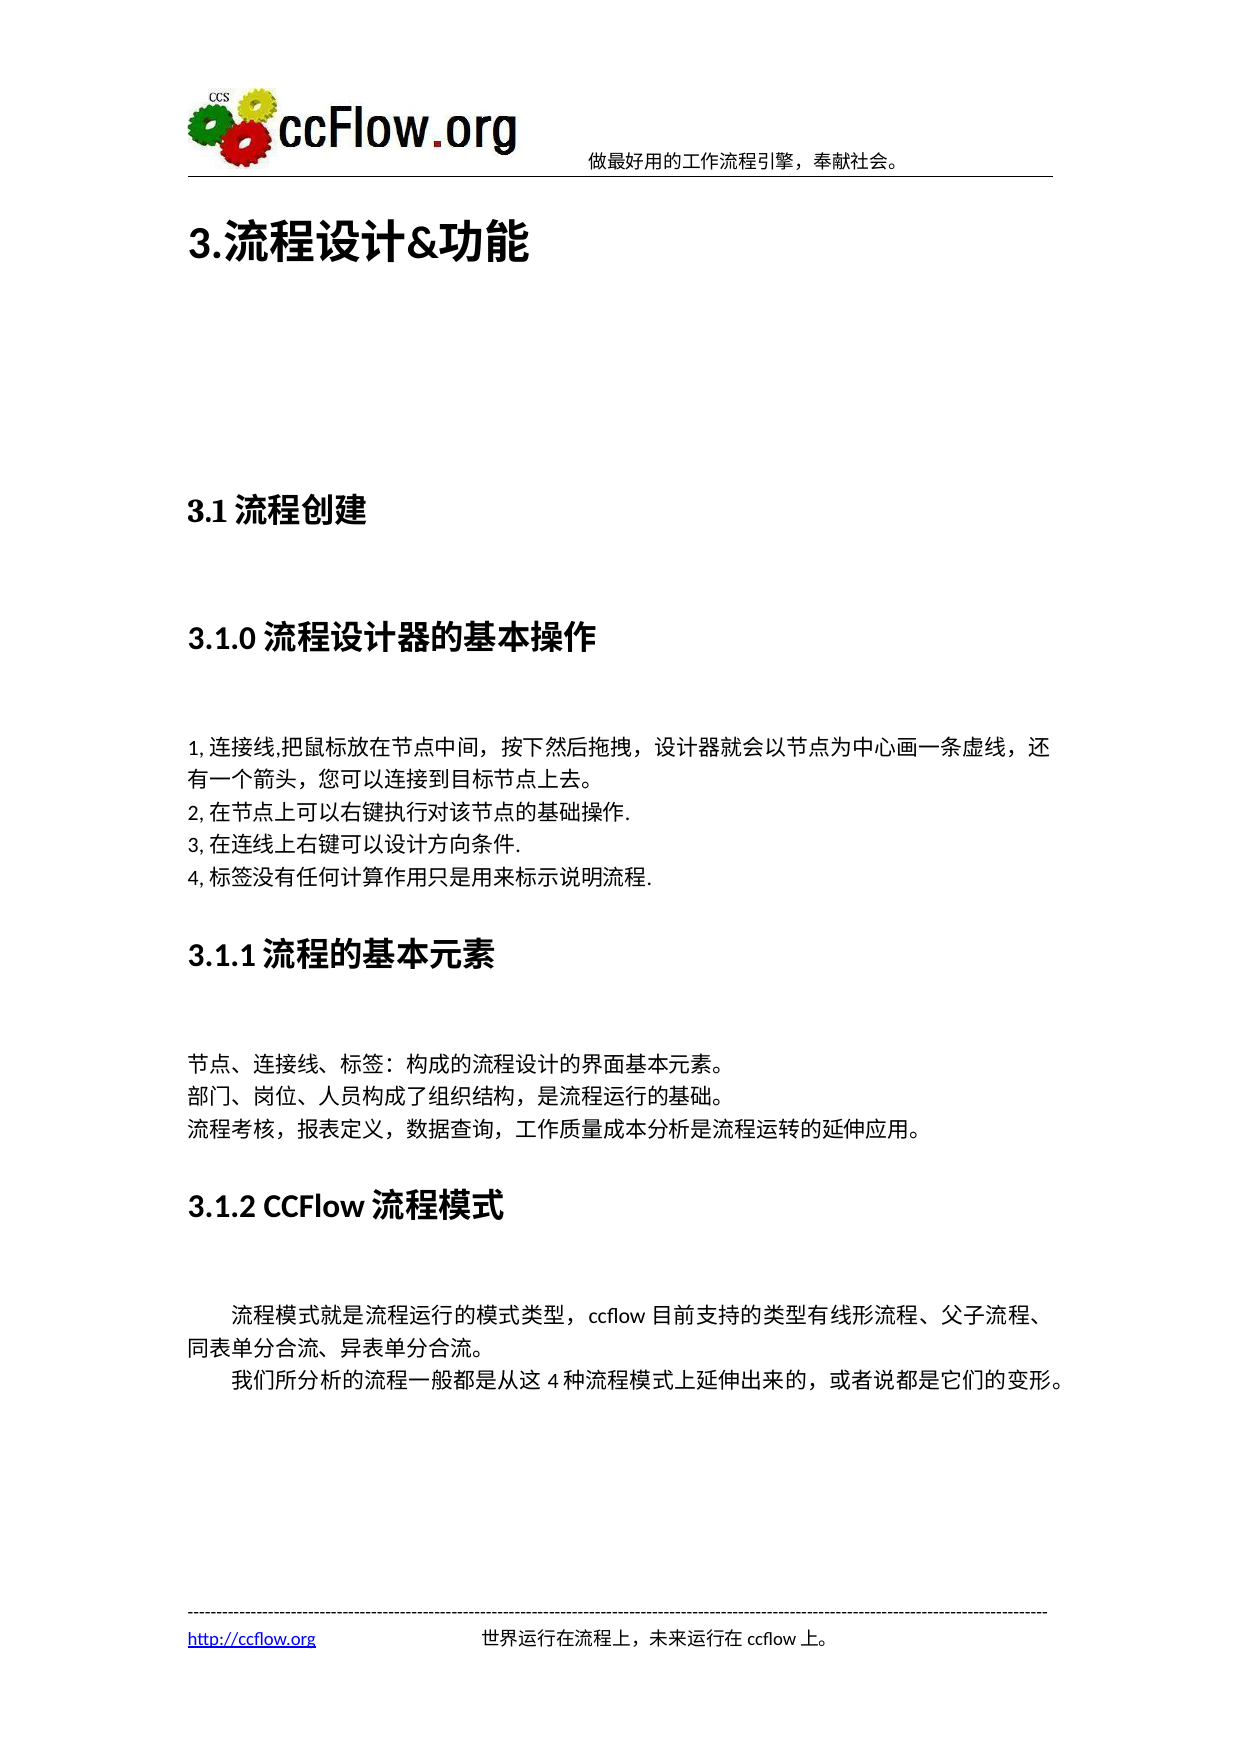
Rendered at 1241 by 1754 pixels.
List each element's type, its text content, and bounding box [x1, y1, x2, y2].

subtitle 3.流程设计&功能 [187, 190, 1053, 288]
text 流程考核，报表定义，数据查询，工作质量成本分析是流程运转的延伸应用。 [187, 1111, 1053, 1144]
text 我们所分析的流程一般都是从这4种流程模式上延伸出来的，或者说都是它们的变形。 [187, 1363, 1053, 1428]
subtitle 3.1.0 流程设计器的基本操作 [187, 602, 1053, 667]
subtitle 3.1.1流程的基本元素 [187, 919, 1053, 984]
subtitle 3.1流程创建 [187, 475, 1053, 540]
text 部门、岗位、人员构成了组织结构，是流程运行的基础。 [187, 1079, 1053, 1111]
text 3, 在连线上右键可以设计方向条件. [187, 827, 1053, 859]
text 4, 标签没有任何计算作用只是用来标示说明流程. [187, 859, 1053, 892]
text 流程模式就是流程运行的模式类型，ccflow 目前支持的类型有线形流程、父子流程、同表单分合流、异表单分合流。 [187, 1298, 1053, 1363]
picture [187, 88, 521, 169]
text 2, 在节点上可以右键执行对该节点的基础操作. [187, 794, 1053, 827]
text 1, 连接线,把鼠标放在节点中间，按下然后拖拽，设计器就会以节点为中心画一条虚线，还有一个箭头，您可以连接到目标节点上去。 [187, 729, 1053, 794]
text 节点、连接线、标签：构成的流程设计的界面基本元素。 [187, 1046, 1053, 1079]
subtitle 3.1.2 CCFlow流程模式 [187, 1171, 1053, 1236]
